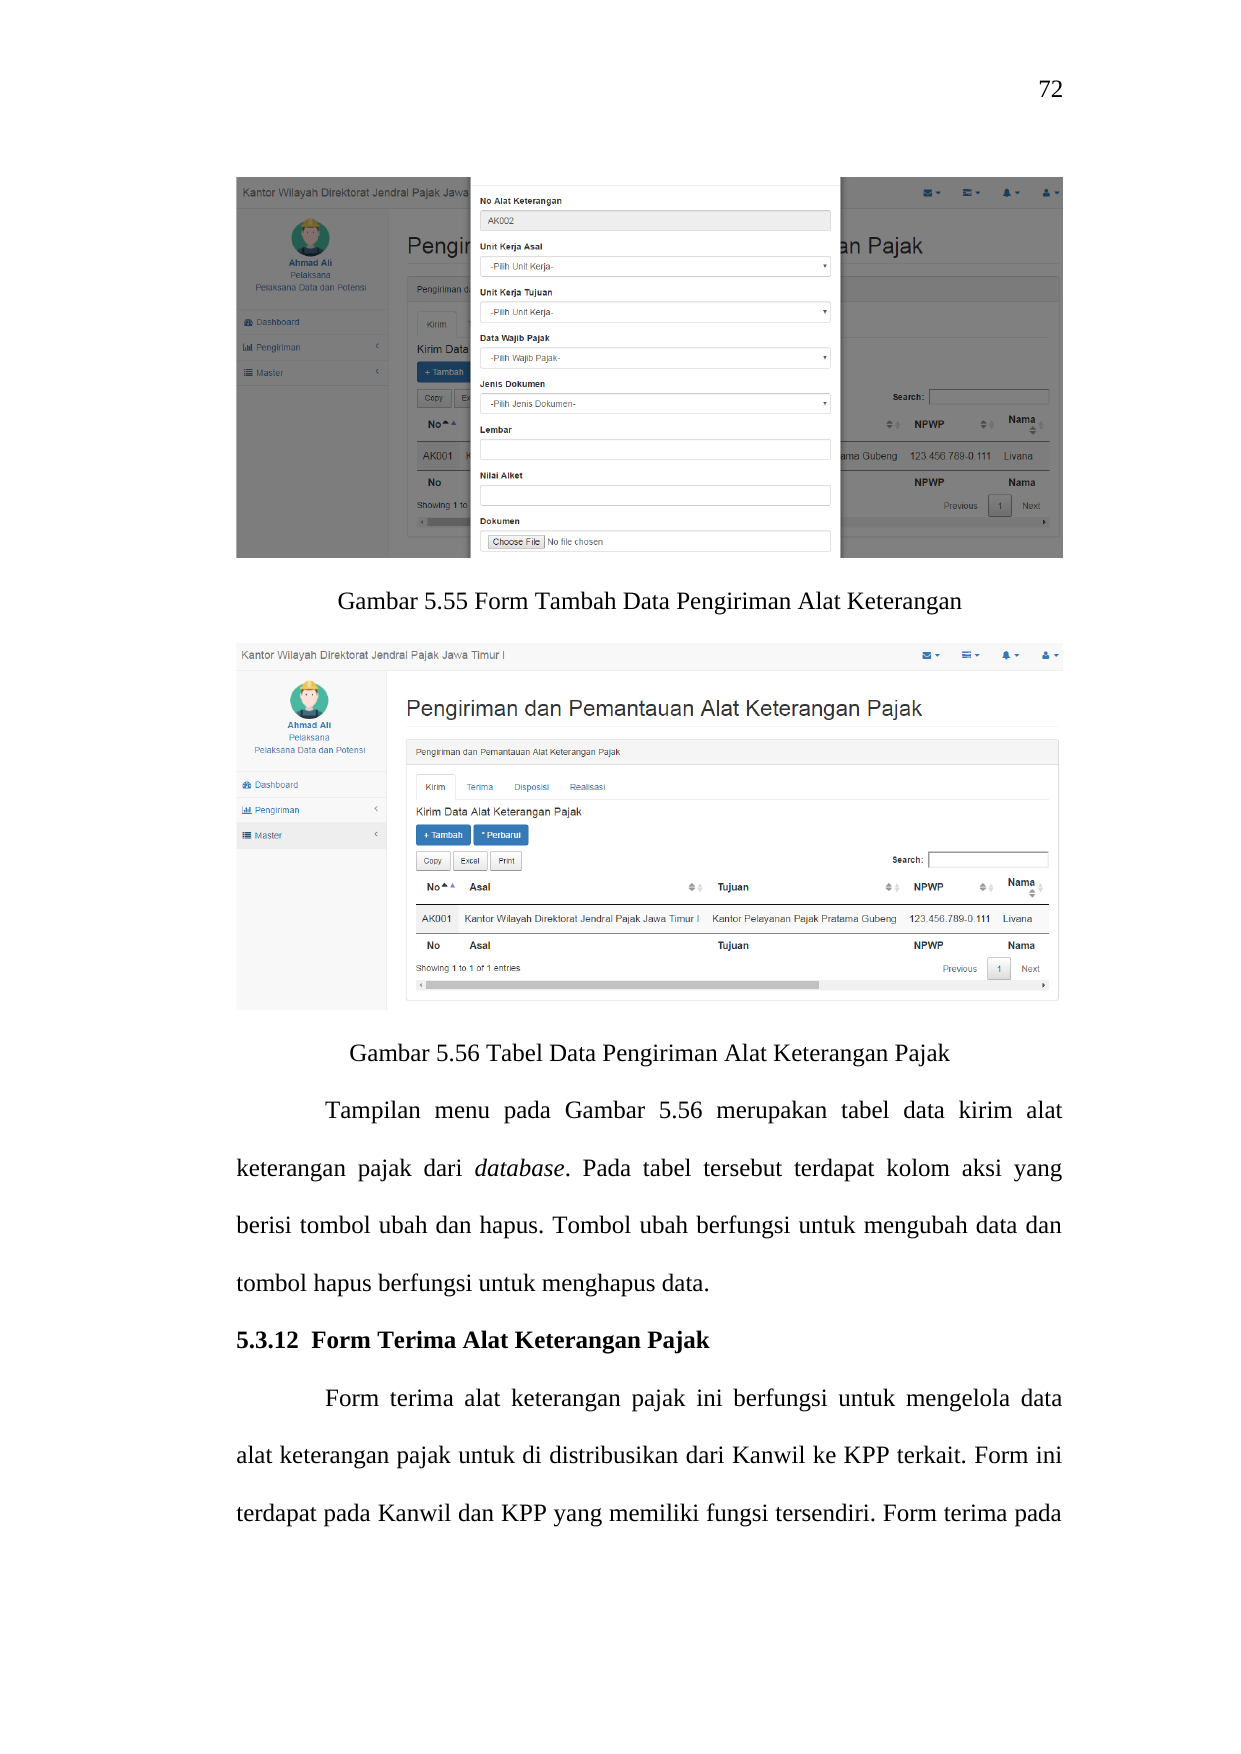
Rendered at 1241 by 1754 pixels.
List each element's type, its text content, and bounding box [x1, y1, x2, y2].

picture [236, 177, 1063, 558]
picture [236, 643, 1063, 1010]
subtitle Form Terima Alat Keterangan Pajak [236, 1326, 1063, 1354]
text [236, 1383, 1063, 1527]
text Tampilan menu pada Gambar 5.56 merupakan tabel data kirim alat keterangan pajak dari database. Pada tabel tersebut terdapat kolom aksi yang berisi tombol ubah dan hapus. Tombol ubah berfungsi untuk mengubah data dan tombol hapus berfungsi untuk menghapus data. [236, 1096, 1063, 1297]
